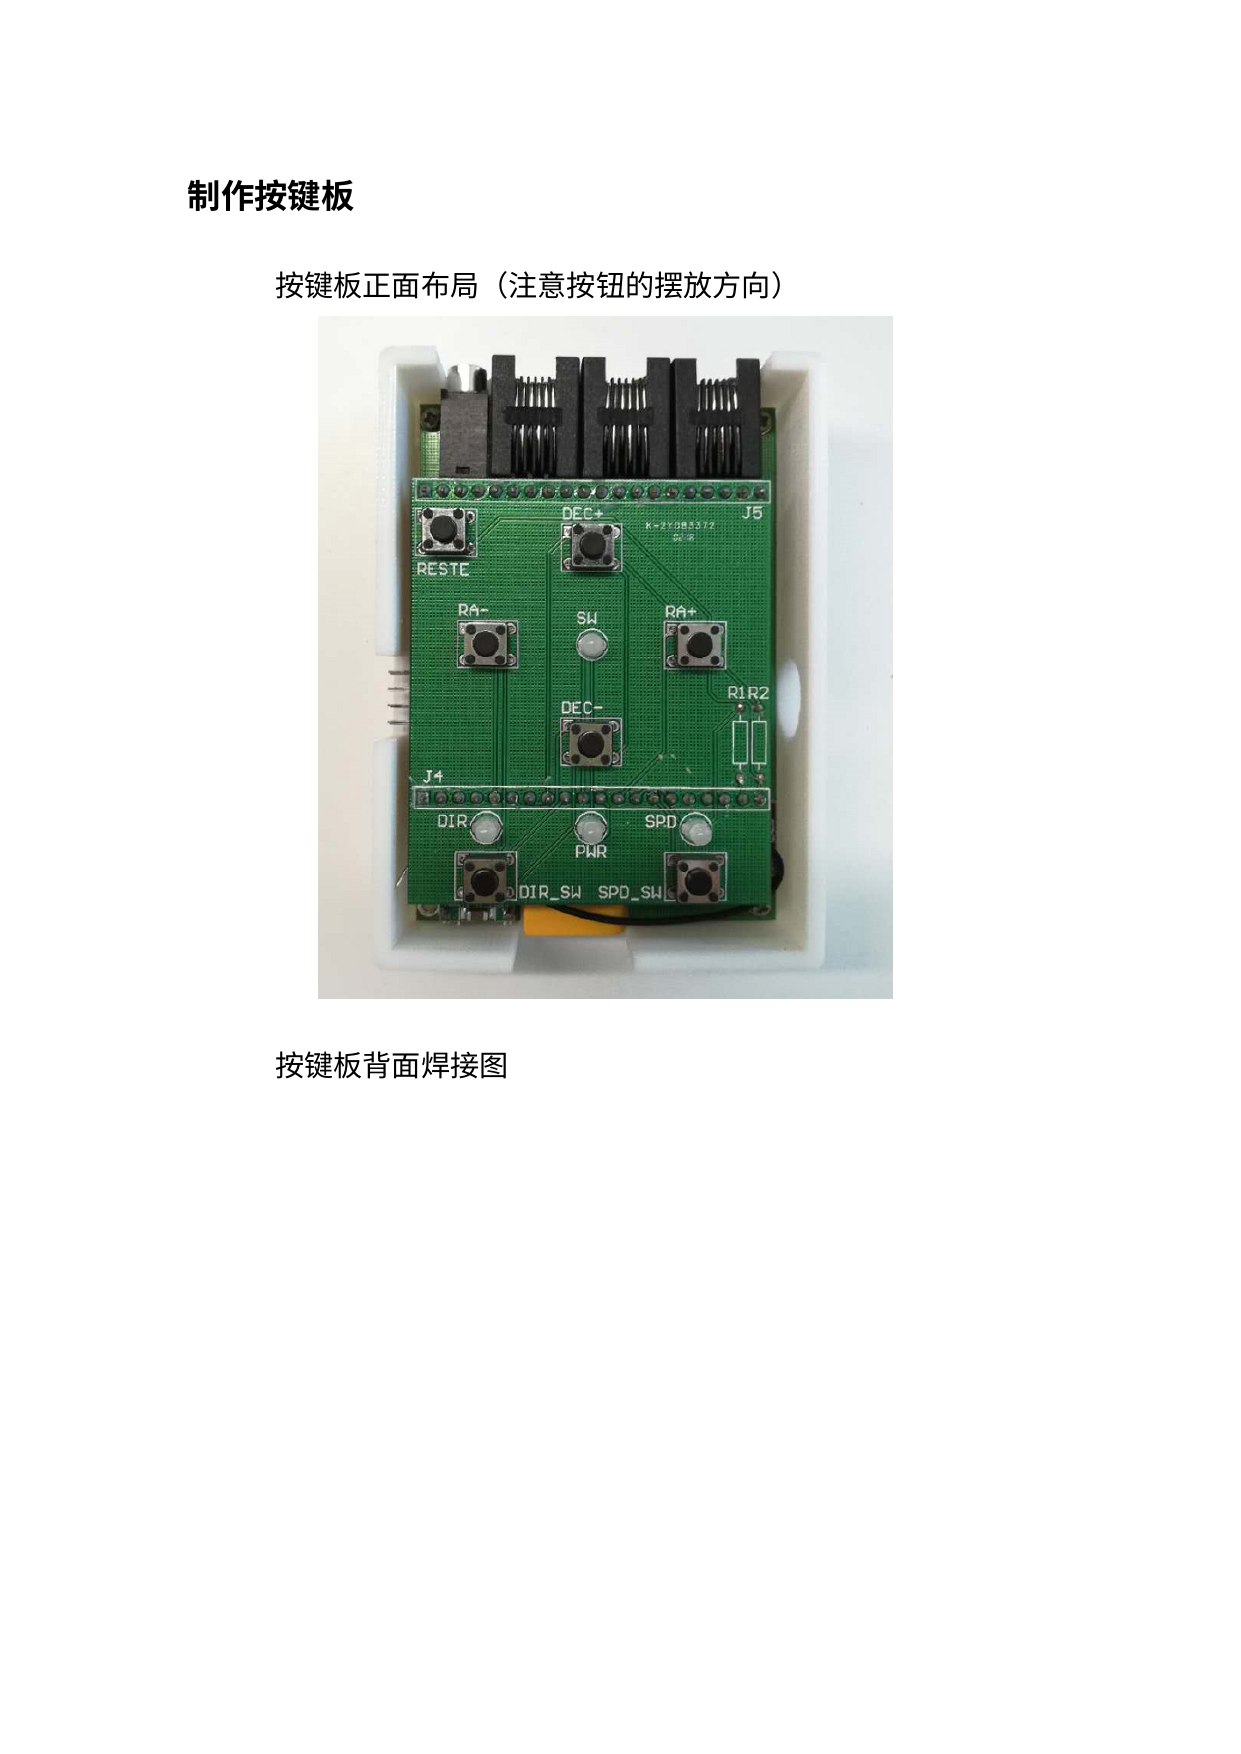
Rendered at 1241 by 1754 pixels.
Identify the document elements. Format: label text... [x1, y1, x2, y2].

picture [318, 316, 893, 999]
subtitle 制作按键板 [187, 162, 1053, 227]
text 按键板正面布局（注意按钮的摆放方向） [217, 251, 1023, 316]
text 按键板背面焊接图 [217, 1031, 1023, 1096]
